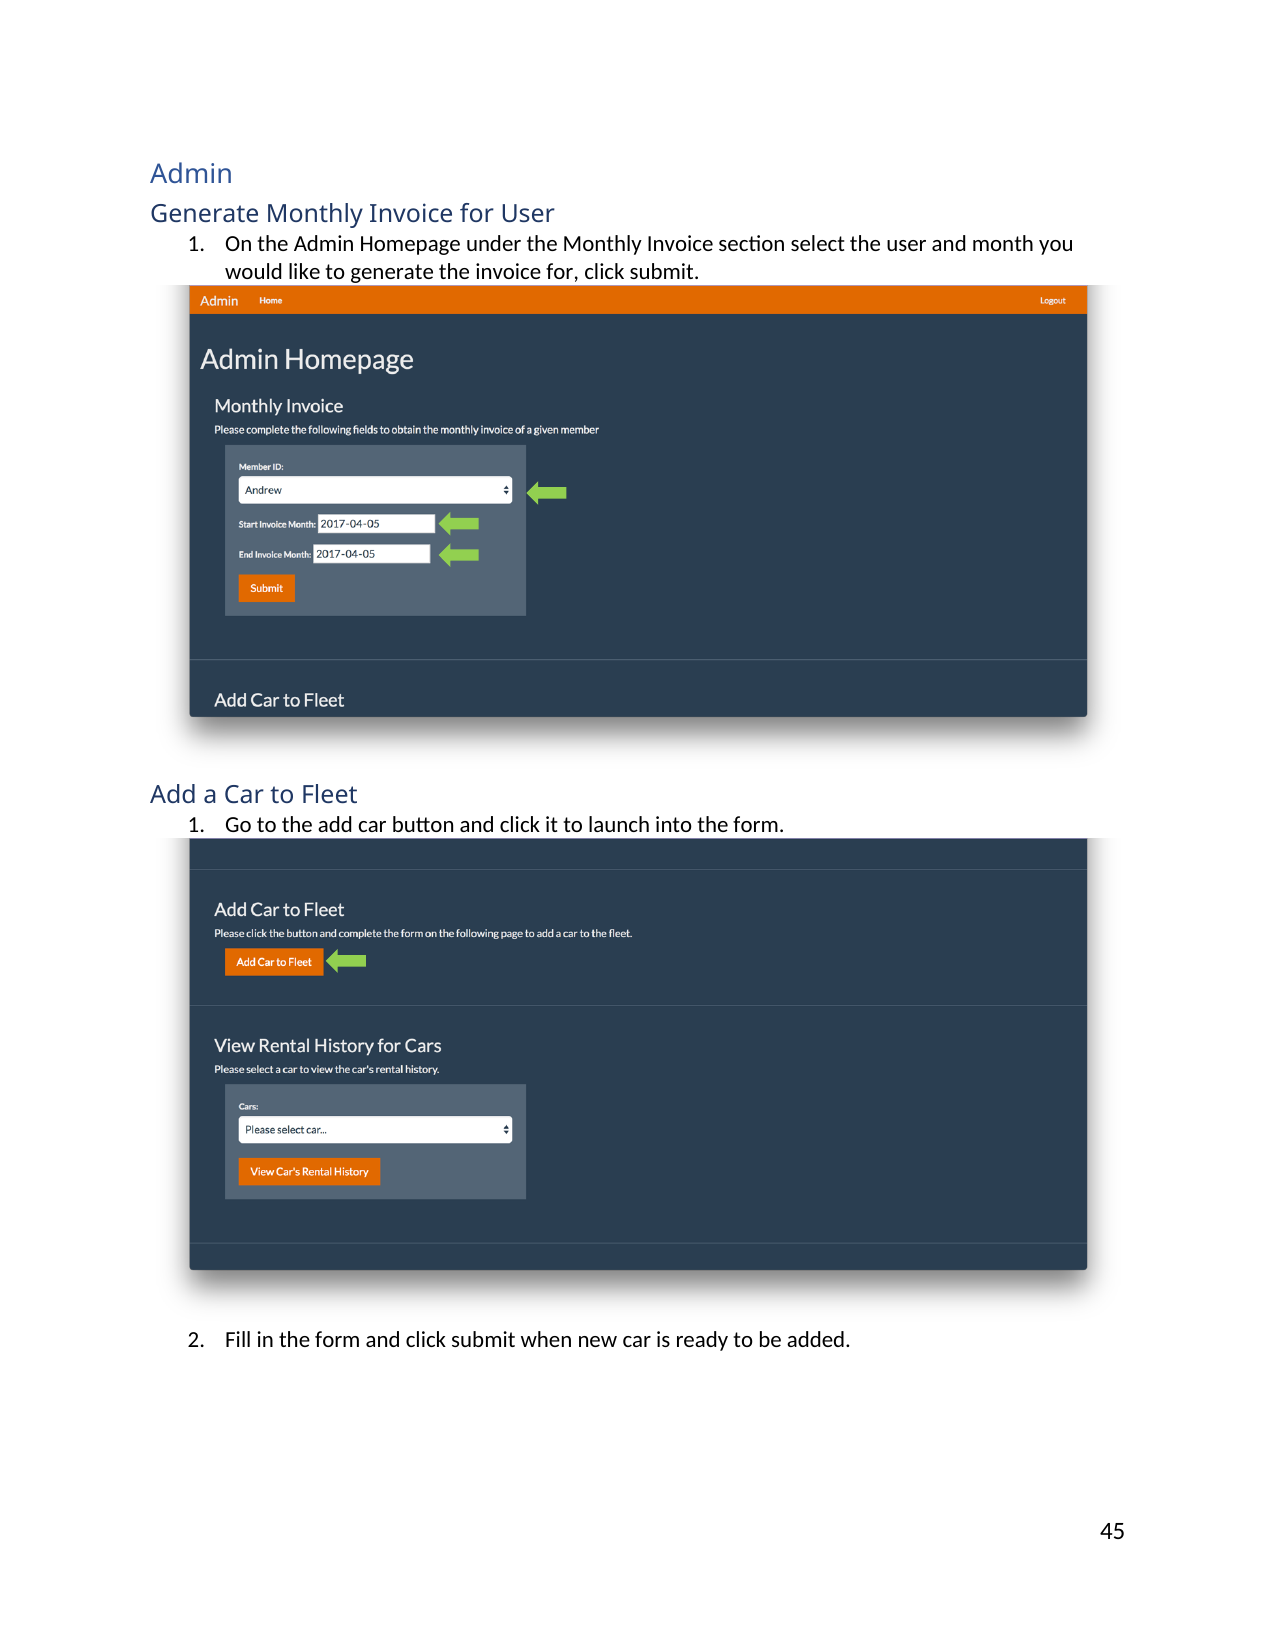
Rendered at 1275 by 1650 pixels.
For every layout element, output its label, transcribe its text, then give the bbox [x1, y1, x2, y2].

list Go to the add car button and click it to launch into the form. [187, 810, 1125, 838]
picture [150, 285, 1125, 773]
list Fill in the form and click submit when new car is ready to be added. [187, 1326, 1125, 1353]
list On the Admin Homepage under the Monthly Invoice section select the user and month you would like to generate the invoice for, click submit. [187, 229, 1125, 285]
subtitle Admin [150, 154, 1125, 191]
picture [150, 838, 1125, 1326]
subtitle Add a Car to Fleet [150, 776, 1125, 810]
subtitle Generate Monthly Invoice for User [150, 195, 1125, 229]
